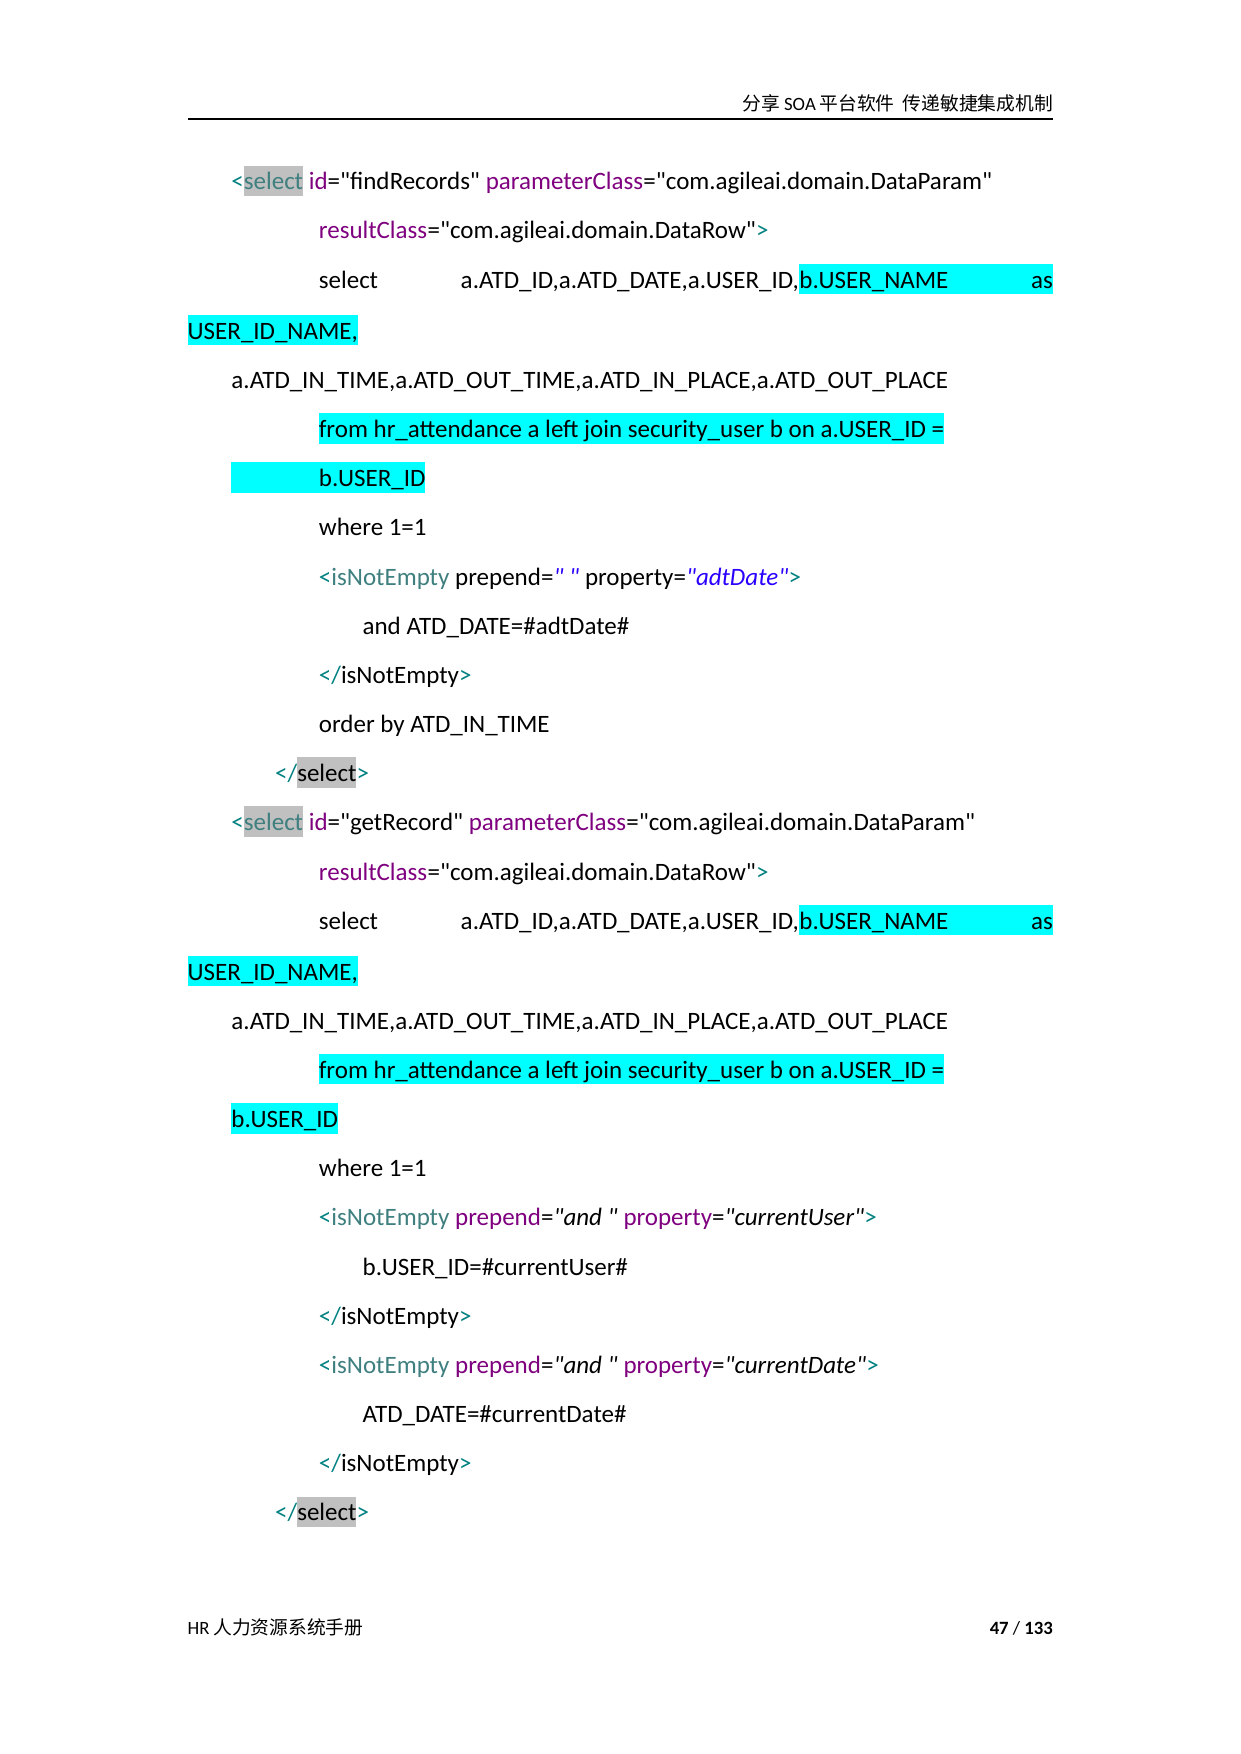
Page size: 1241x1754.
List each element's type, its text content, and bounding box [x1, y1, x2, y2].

text b.USER_ID [187, 1102, 1053, 1136]
text order by ATD_IN_TIME [187, 706, 1053, 740]
text select a.ATD_ID,a.ATD_DATE,a.USER_ID,b.USER_NAME as USER_ID_NAME, [187, 262, 1053, 347]
text b.USER_ID=#currentUser# [187, 1249, 1053, 1283]
text </isNotEmpty> [187, 657, 1053, 691]
list </select> [187, 1495, 1053, 1529]
text <select id="findRecords" parameterClass="com.agileai.domain.DataParam" [187, 164, 1053, 198]
list </select> [187, 756, 1053, 789]
text <isNotEmpty prepend="and " property="currentDate"> [187, 1347, 1053, 1381]
text </isNotEmpty> [187, 1446, 1053, 1480]
text from hr_attendance a left join security_user b on a.USER_ID = [187, 411, 1053, 445]
text a.ATD_IN_TIME,a.ATD_OUT_TIME,a.ATD_IN_PLACE,a.ATD_OUT_PLACE [187, 362, 1053, 396]
text from hr_attendance a left join security_user b on a.USER_ID = [187, 1052, 1053, 1086]
text select a.ATD_ID,a.ATD_DATE,a.USER_ID,b.USER_NAME as USER_ID_NAME, [187, 903, 1053, 988]
text a.ATD_IN_TIME,a.ATD_OUT_TIME,a.ATD_IN_PLACE,a.ATD_OUT_PLACE [187, 1003, 1053, 1037]
text </isNotEmpty> [187, 1298, 1053, 1332]
text and ATD_DATE=#adtDate# [187, 608, 1053, 642]
text <isNotEmpty prepend=" " property="adtDate"> [187, 559, 1053, 593]
text where 1=1 [187, 510, 1053, 544]
text <isNotEmpty prepend="and " property="currentUser"> [187, 1200, 1053, 1234]
text resultClass="com.agileai.domain.DataRow"> [187, 854, 1053, 888]
text resultClass="com.agileai.domain.DataRow"> [187, 213, 1053, 247]
text ATD_DATE=#currentDate# [187, 1397, 1053, 1431]
text <select id="getRecord" parameterClass="com.agileai.domain.DataParam" [187, 805, 1053, 839]
text b.USER_ID [187, 461, 1053, 494]
text where 1=1 [187, 1151, 1053, 1185]
